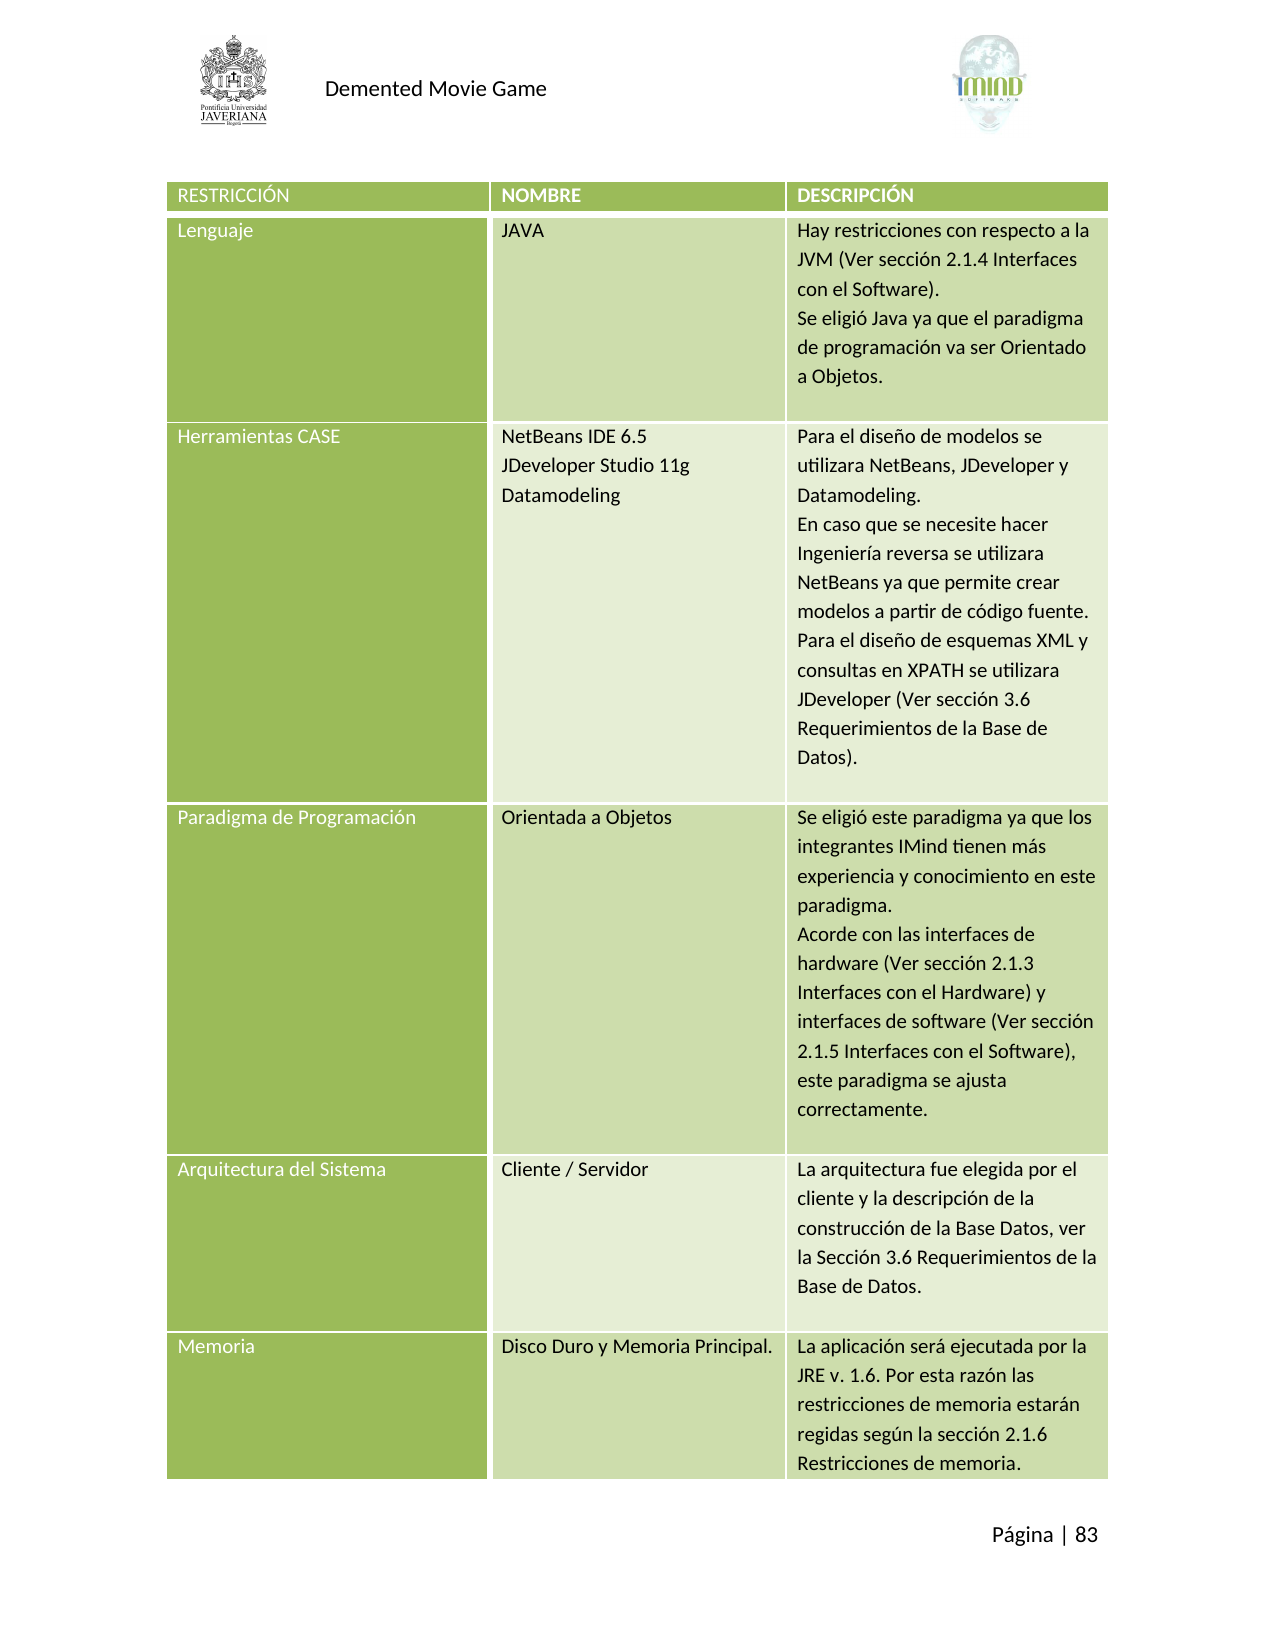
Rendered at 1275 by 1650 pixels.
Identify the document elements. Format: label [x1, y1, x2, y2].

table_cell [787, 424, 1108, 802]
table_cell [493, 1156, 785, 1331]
picture [200, 35, 267, 126]
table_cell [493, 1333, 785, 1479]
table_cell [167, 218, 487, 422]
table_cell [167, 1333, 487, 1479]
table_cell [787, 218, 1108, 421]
picture [951, 35, 1033, 138]
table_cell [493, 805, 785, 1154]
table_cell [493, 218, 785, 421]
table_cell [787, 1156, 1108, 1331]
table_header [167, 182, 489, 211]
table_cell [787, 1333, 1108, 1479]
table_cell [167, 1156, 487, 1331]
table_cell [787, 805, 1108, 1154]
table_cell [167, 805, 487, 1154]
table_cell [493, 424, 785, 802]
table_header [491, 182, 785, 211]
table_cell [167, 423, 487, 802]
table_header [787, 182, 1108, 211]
